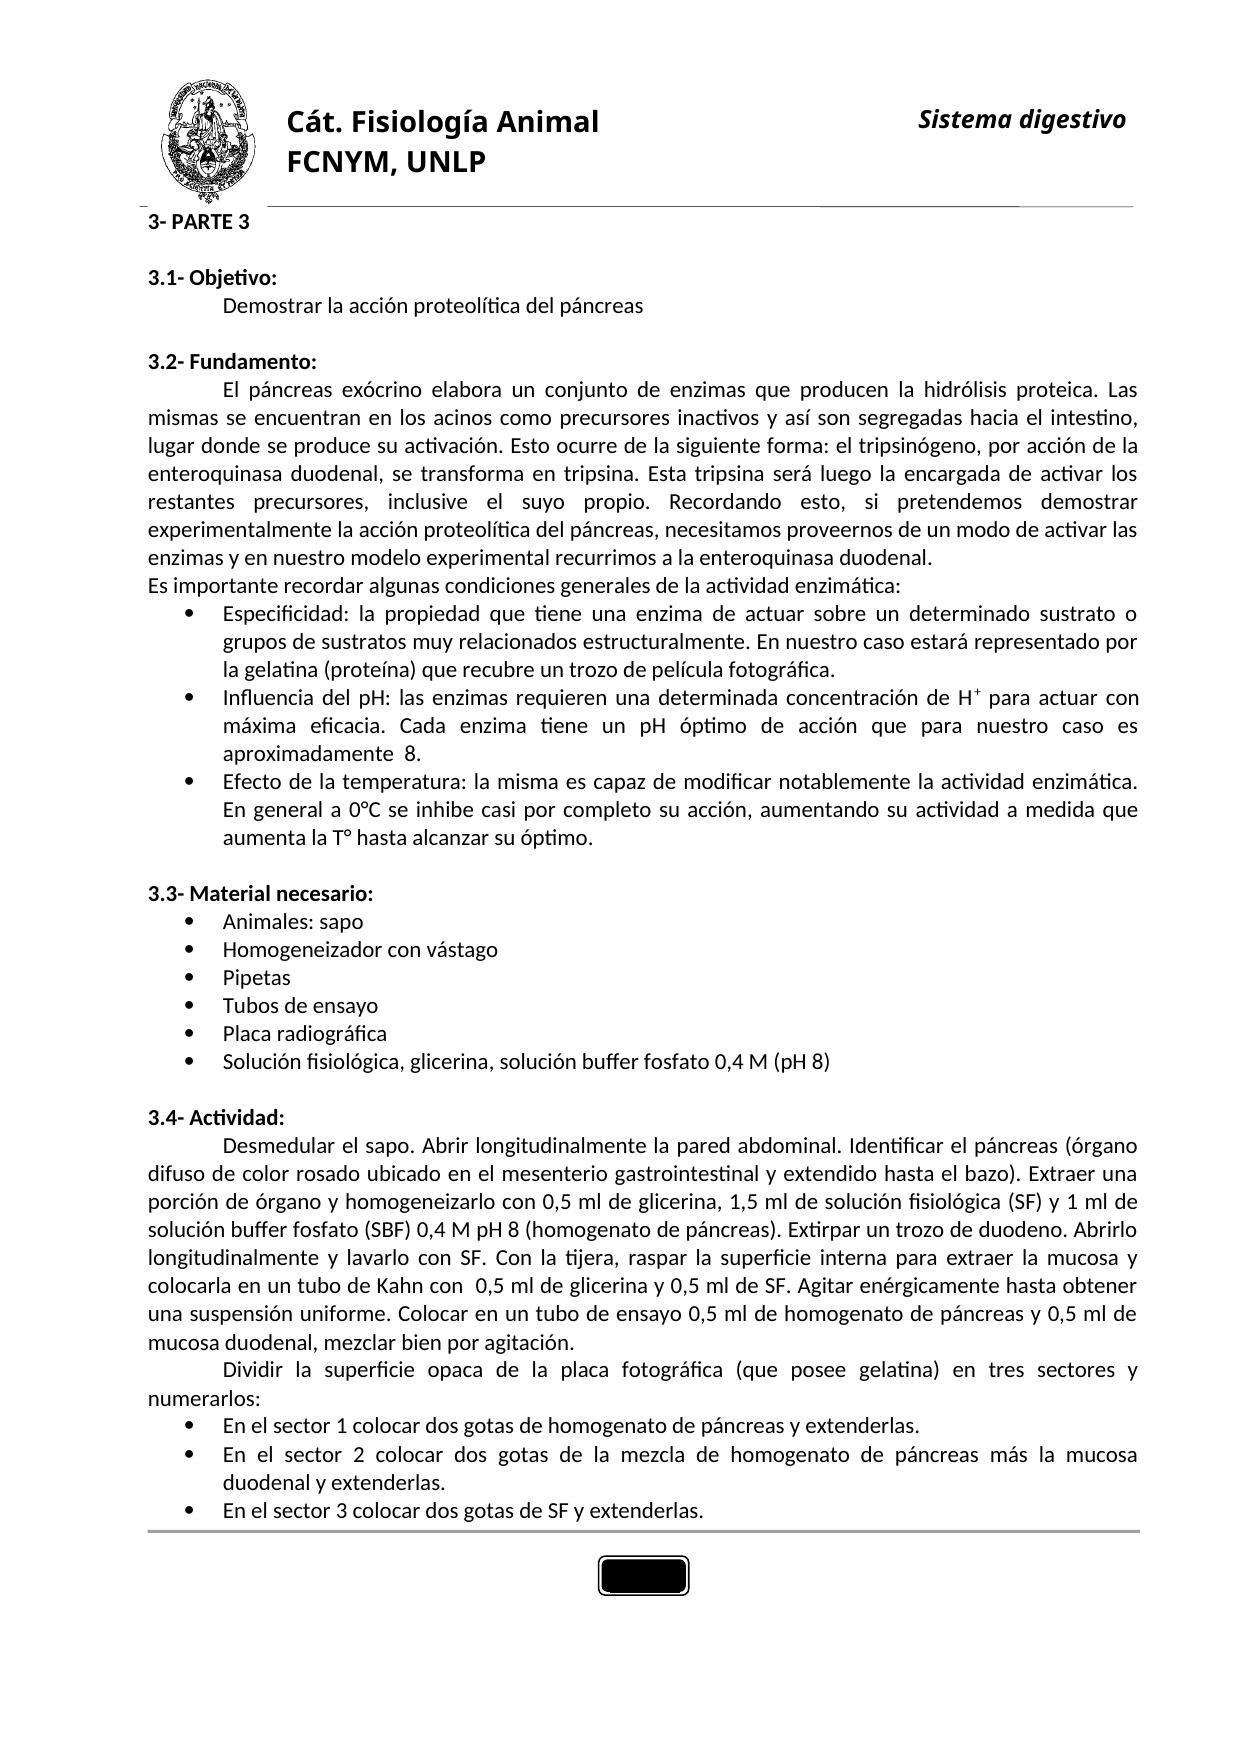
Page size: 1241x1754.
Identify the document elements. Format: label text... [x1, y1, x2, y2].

text 3.4- Actividad: [148, 1103, 1140, 1131]
list En el sector 1 colocar dos gotas de homogenato de páncreas y extenderlas. [185, 1412, 1140, 1440]
list Tubos de ensayo [185, 991, 1140, 1019]
text 3.1- Objetivo: [148, 263, 1140, 291]
text Demostrar la acción proteolítica del páncreas [148, 291, 1140, 319]
list Animales: sapo [185, 907, 1140, 935]
list Placa radiográfica [185, 1019, 1140, 1047]
text 3.3- Material necesario: [148, 879, 1140, 907]
text 3.2- Fundamento: [148, 347, 1140, 375]
text El páncreas exócrino elabora un conjunto de enzimas que producen la hidrólisis proteica. Las mismas se encuentran en los acinos como precursores inactivos y así son segregadas hacia el intestino, lugar donde se produce su activación. Esto ocurre de la siguiente forma: el tripsinógeno, por acción de la enteroquinasa duodenal, se transforma en tripsina. Esta tripsina será luego la encargada de activar los restantes precursores, inclusive el suyo propio. Recordando esto, si pretendemos demostrar experimentalmente la acción proteolítica del páncreas, necesitamos proveernos de un modo de activar las enzimas y en nuestro modelo experimental recurrimos a la enteroquinasa duodenal. [148, 375, 1140, 571]
list En el sector 2 colocar dos gotas de la mezcla de homogenato de páncreas más la mucosa duodenal y extenderlas. [185, 1440, 1140, 1496]
picture [147, 75, 268, 207]
text Es importante recordar algunas condiciones generales de la actividad enzimática: [148, 571, 1140, 599]
text Desmedular el sapo. Abrir longitudinalmente la pared abdominal. Identificar el páncreas (órgano difuso de color rosado ubicado en el mesenterio gastrointestinal y extendido hasta el bazo). Extraer una porción de órgano y homogeneizarlo con 0,5 ml de glicerina, 1,5 ml de solución fisiológica (SF) y 1 ml de solución buffer fosfato (SBF) pH 8 (homogenato de páncreas). Extirpar un trozo de duodeno. Abrirlo longitudinalmente y lavarlo con SF. Con la tijera, raspar la superficie interna para extraer la mucosa y colocarla en un tubo de Kahn con 0,5 ml de glicerina y 0,5 ml de SF. Agitar enérgicamente hasta obtener una suspensión uniforme. Colocar en un tubo de ensayo 0,5 ml de homogenato de páncreas y 0,5 ml de mucosa duodenal, mezclar bien por agitación. [148, 1131, 1140, 1356]
list En el sector 3 colocar dos gotas de SF y extenderlas. [185, 1496, 1140, 1524]
text 3- PARTE 3 [148, 207, 1140, 235]
text Dividir la superficie opaca de la placa fotográfica (que posee gelatina) en tres sectores y numerarlos: [148, 1356, 1140, 1412]
list Pipetas [185, 963, 1140, 991]
list Homogeneizador con vástago [185, 935, 1140, 963]
list Especificidad: la propiedad que tiene una enzima de actuar sobre un determinado sustrato o grupos de sustratos muy relacionados estructuralmente. En nuestro caso estará representado por la gelatina (proteína) que recubre un trozo de película fotográfica. [185, 599, 1140, 683]
list Solución fisiológica, glicerina, solución buffer fosfato (pH 8) [185, 1047, 1140, 1075]
list Influencia del pH: las enzimas requieren una determinada concentración de H+ para actuar con máxima eficacia. Cada enzima tiene un pH óptimo de acción que para nuestro caso es aproximadamente 8. [185, 683, 1140, 767]
list Efecto de la temperatura: la misma es capaz de modificar notablemente la actividad enzimática. En general a se inhibe casi por completo su acción, aumentando su actividad a medida que aumenta ° hasta alcanzar su óptimo. [185, 767, 1140, 851]
